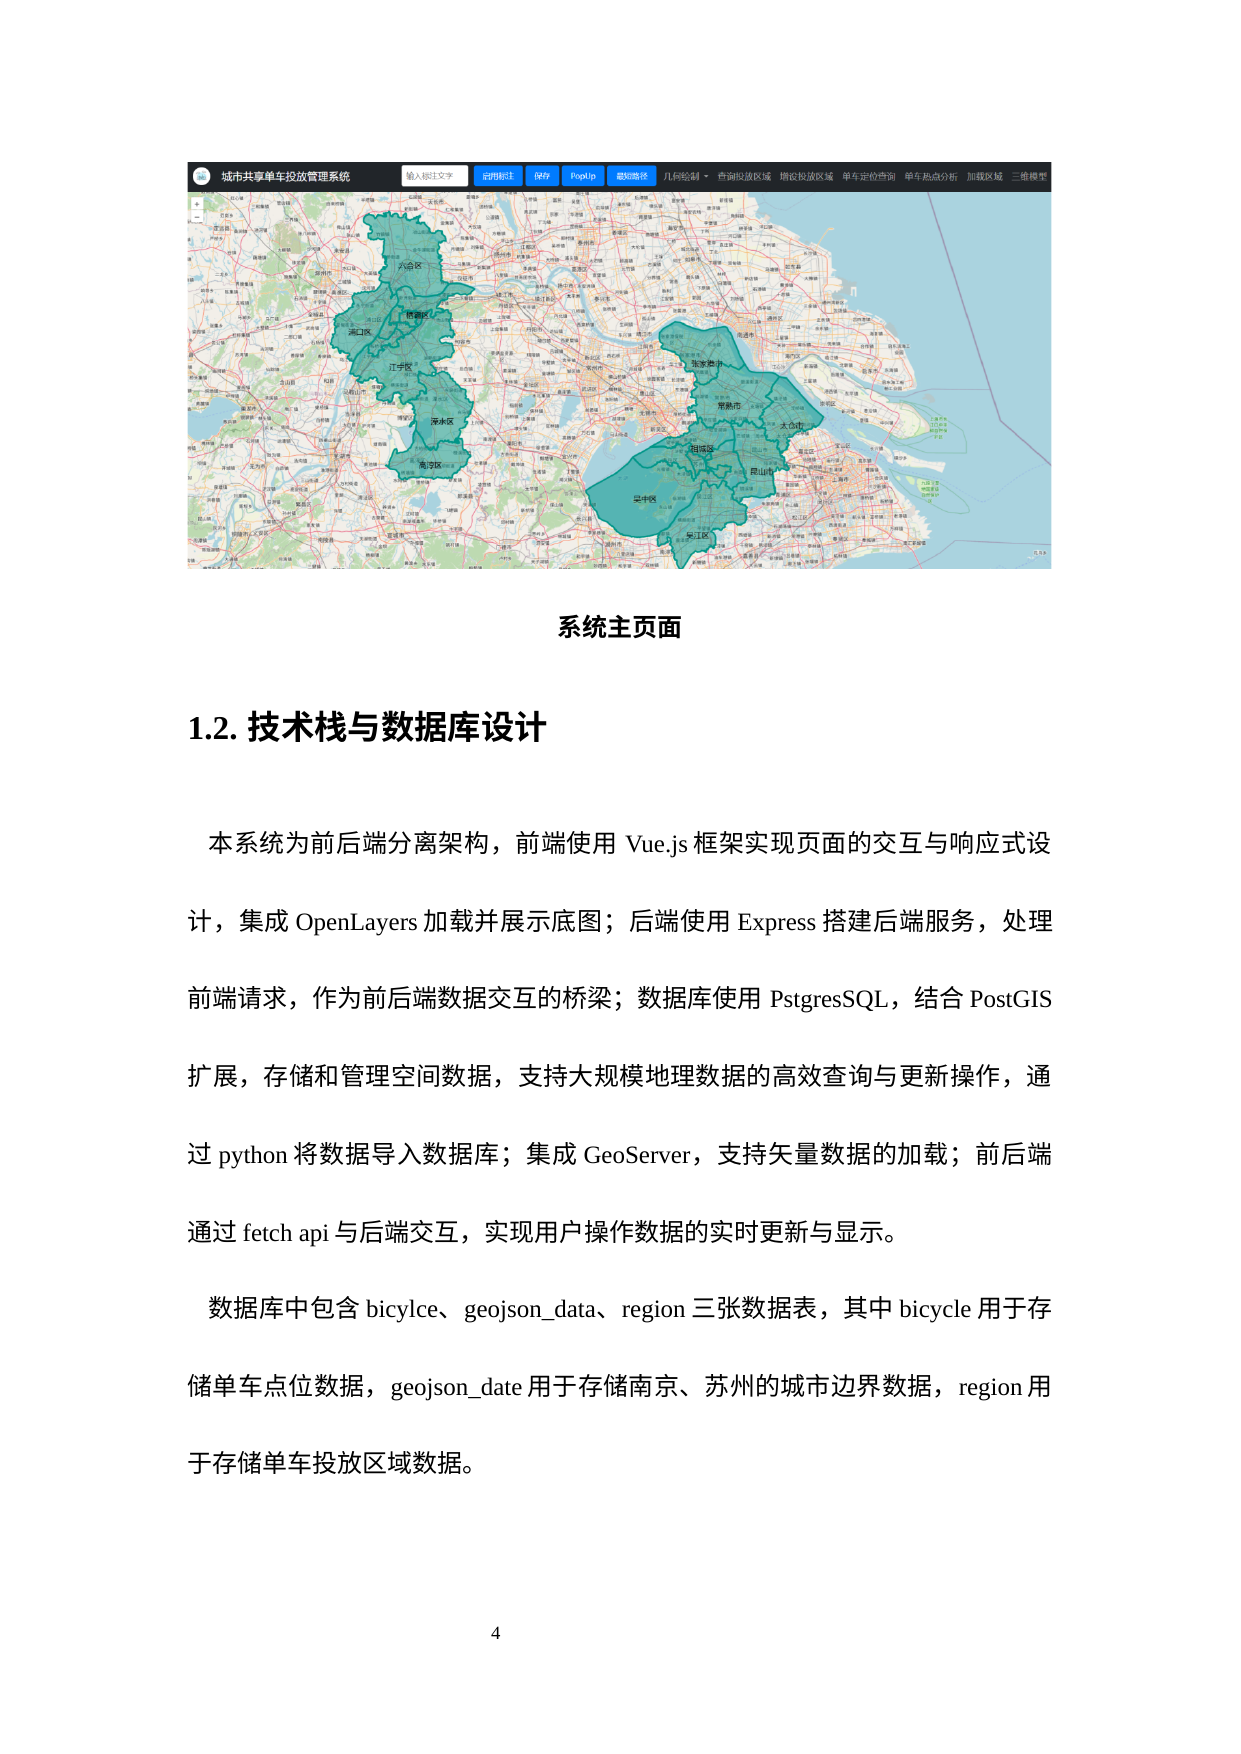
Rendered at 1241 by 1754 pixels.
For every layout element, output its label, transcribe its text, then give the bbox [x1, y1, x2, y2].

text 本系统为前后端分离架构，前端使用Vue.js框架实现页面的交互与响应式设计，集成OpenLayers加载并展示底图；后端使用Express搭建后端服务，处理前端请求，作为前后端数据交互的桥梁；数据库使用PstgresSQL，结合PostGIS扩展，存储和管理空间数据，支持大规模地理数据的高效查询与更新操作，通过python将数据导入数据库；集成GeoServer，支持矢量数据的加载；前后端通过fetch api与后端交互，实现用户操作数据的实时更新与显示。 [187, 809, 1053, 1263]
subtitle 技术栈与数据库设计 [187, 693, 1053, 758]
text 系统主页面 [187, 593, 1053, 658]
picture [187, 162, 1052, 569]
text 数据库中包含bicylce、geojson_data、region三张数据表，其中bicycle用于存储单车点位数据，geojson_date用于存储南京、苏州的城市边界数据，region用于存储单车投放区域数据。 [187, 1274, 1053, 1494]
